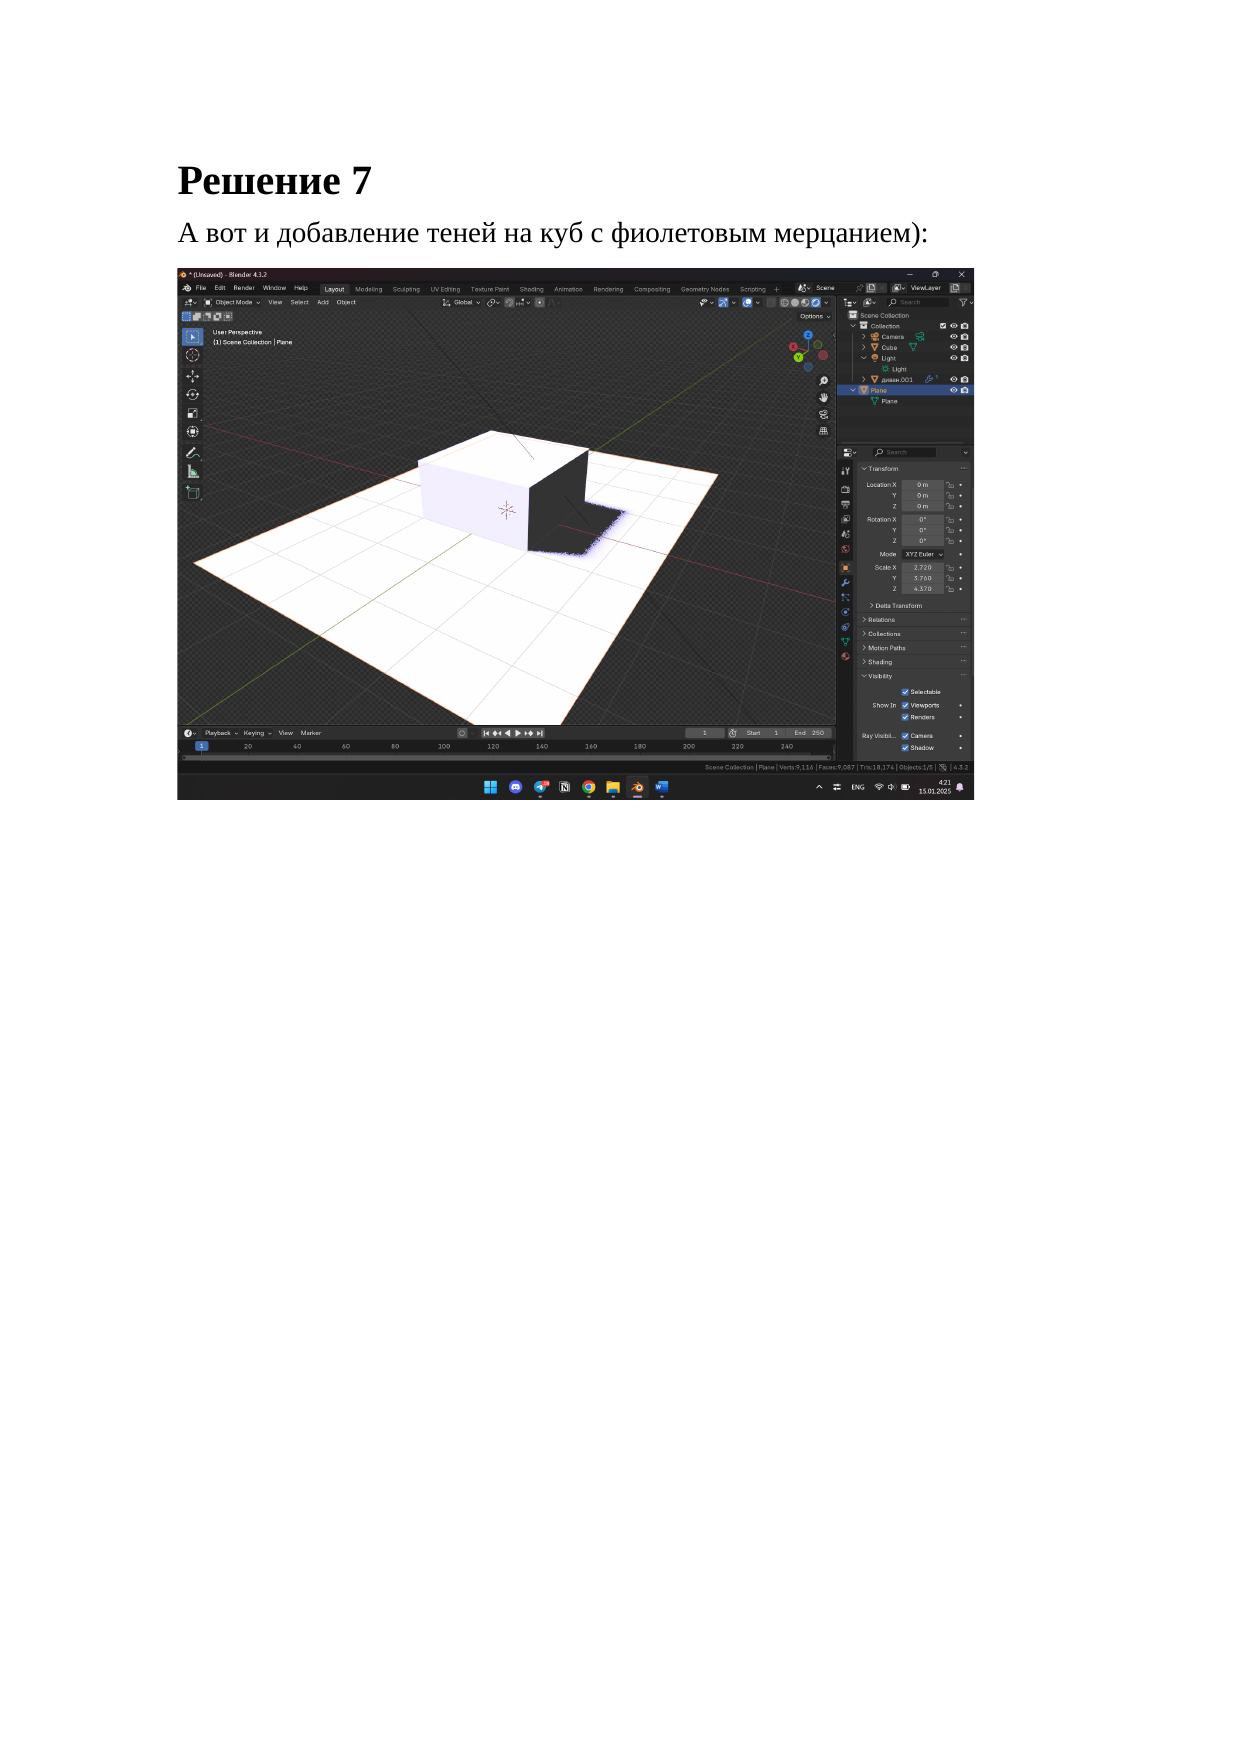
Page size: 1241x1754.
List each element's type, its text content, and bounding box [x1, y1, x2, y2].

text А вот и добавление теней на куб с фиолетовым мерцанием): [177, 216, 1152, 249]
picture [177, 268, 975, 800]
subtitle Решение 7 [177, 156, 1152, 203]
